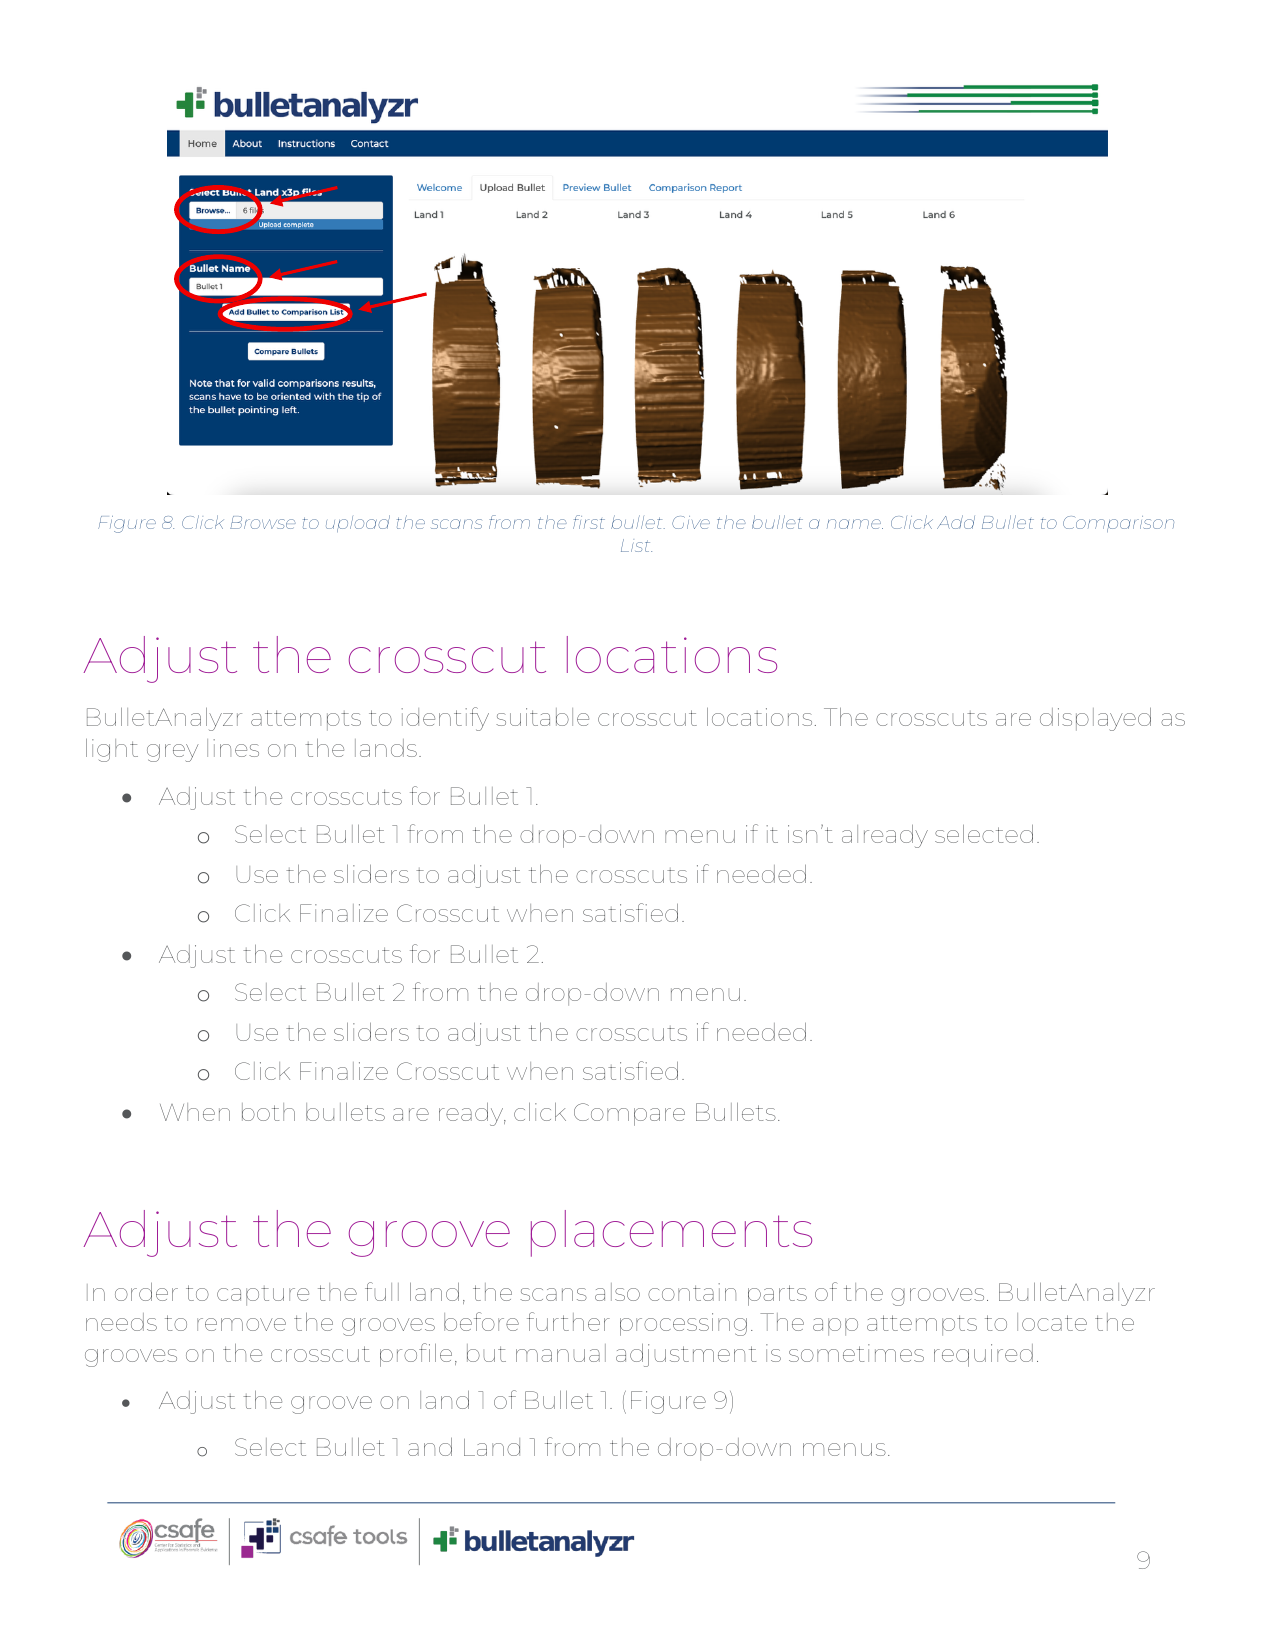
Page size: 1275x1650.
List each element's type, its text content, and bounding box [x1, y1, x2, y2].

text BulletAnalyzr attempts to identify suitable crosscut locations. The crosscuts are displayed as light grey lines on the lands. [83, 702, 1192, 763]
list Use the sliders to adjust the crosscuts if needed. [196, 1017, 1192, 1049]
list Adjust the crosscuts for Bullet 2. [121, 938, 1192, 970]
text In order to capture the full land, the scans also contain parts of the grooves. BulletAnalyzr needs to remove the grooves before further processing. The app attempts to locate the grooves on the crosscut profile, but manual adjustment is sometimes required. [83, 1277, 1192, 1368]
text Figure 8. Click Browse to upload the scans from the first bullet. Give the bullet a name. Click Add Bullet to Comparison List. [83, 511, 1192, 557]
list Adjust the groove on land 1 of Bullet 1. (Figure 9) [121, 1385, 1192, 1416]
picture [83, 1479, 1137, 1570]
list When both bullets are ready, click Compare Bullets. [121, 1096, 1192, 1128]
list Use the sliders to adjust the crosscuts if needed. [196, 859, 1192, 891]
subtitle Adjust the groove placements [83, 1199, 1192, 1260]
subtitle Adjust the crosscut locations [83, 625, 1192, 686]
list Adjust the crosscuts for Bullet 1. [121, 780, 1192, 812]
list Click Finalize Crosscut when satisfied. [196, 1057, 1192, 1088]
list Select Bullet 2 from the drop-down menu. [196, 977, 1192, 1009]
list Select Bullet 1 from the drop-down menu if it isn’t already selected. [196, 819, 1192, 851]
list Click Finalize Crosscut when satisfied. [196, 899, 1192, 930]
picture [167, 76, 1108, 495]
list Select Bullet 1 and Land 1 from the drop-down menus. [196, 1432, 1192, 1463]
